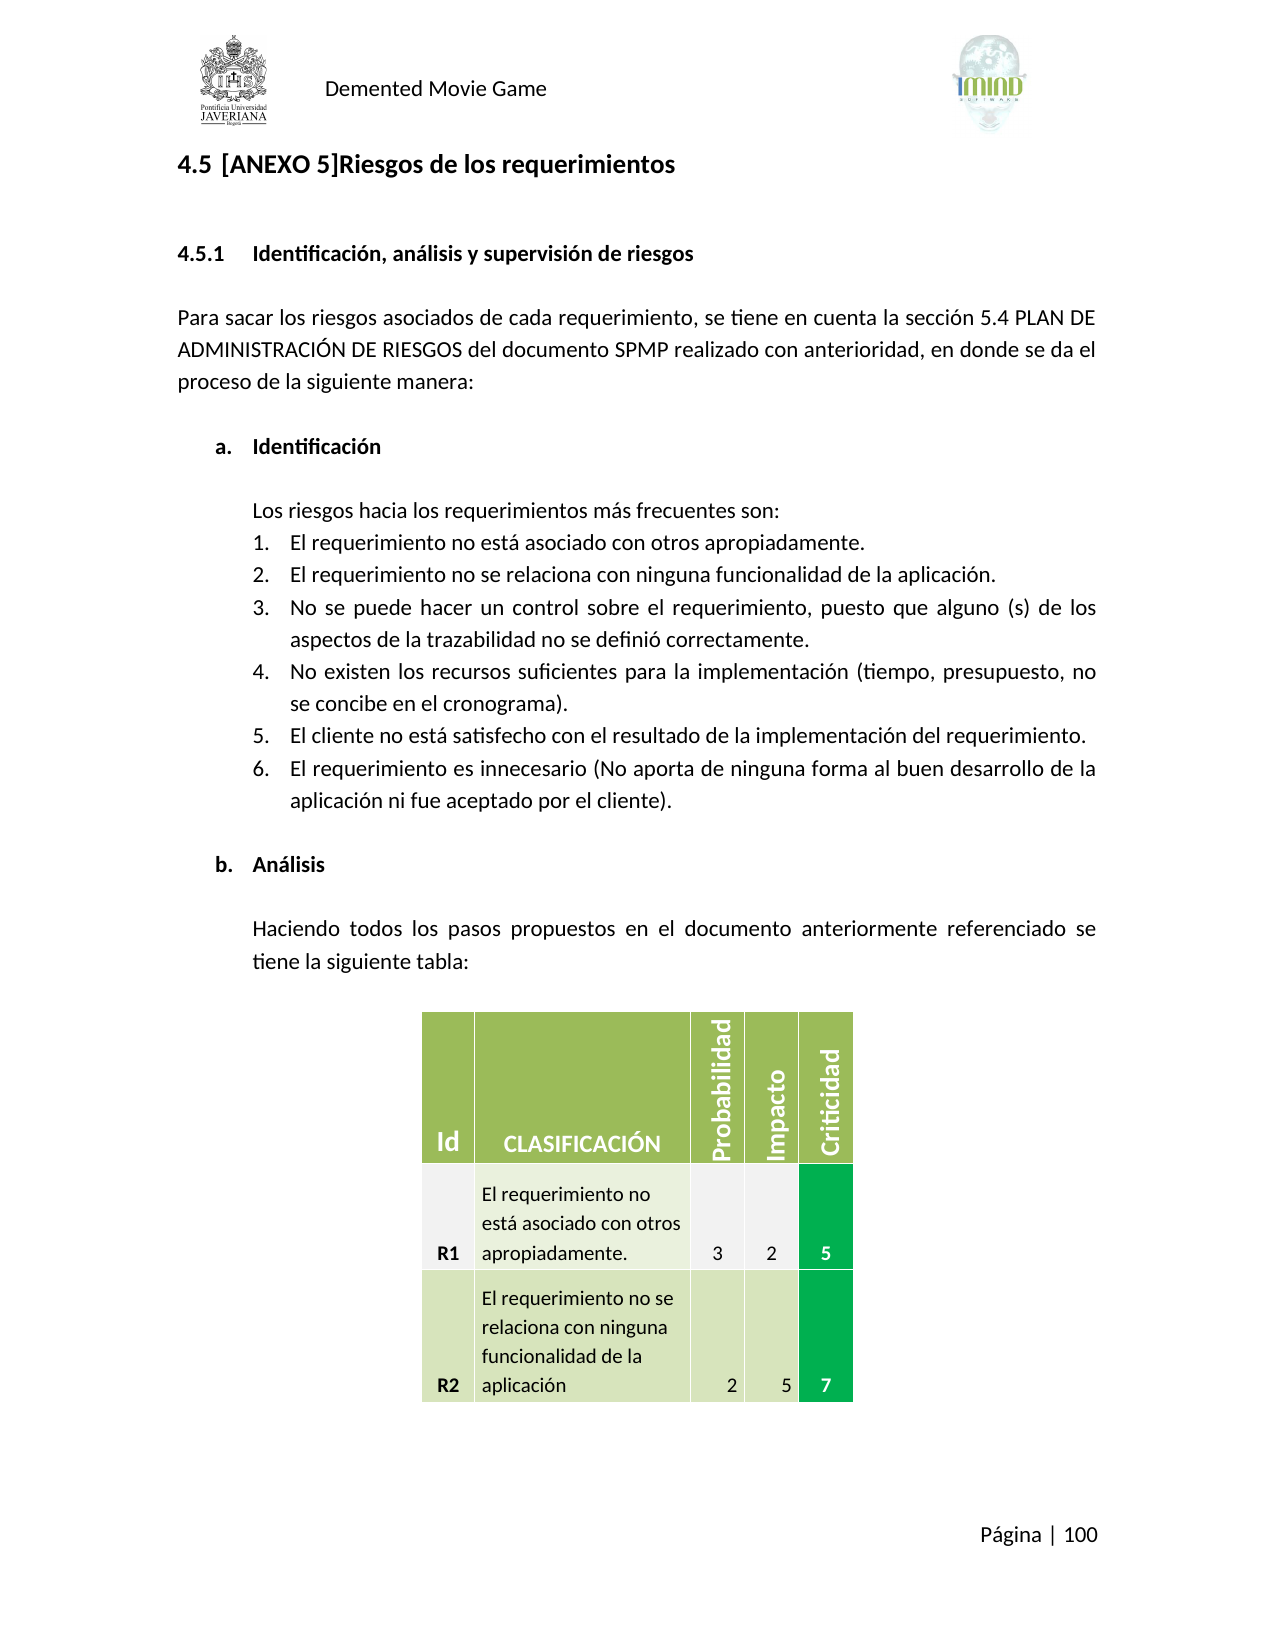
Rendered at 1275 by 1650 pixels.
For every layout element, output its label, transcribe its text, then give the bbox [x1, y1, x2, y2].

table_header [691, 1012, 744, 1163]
list El requerimiento es innecesario (No aporta de ninguna forma al buen desarrollo de la aplicación ni fue aceptado por el cliente). [252, 754, 1098, 814]
list El requerimiento no está asociado con otros apropiadamente. [252, 528, 1098, 556]
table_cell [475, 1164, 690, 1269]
list No existen los recursos suficientes para la implementación (tiempo, presupuesto, no se concibe en el cronograma). [252, 657, 1098, 717]
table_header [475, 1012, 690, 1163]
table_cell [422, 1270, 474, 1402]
list El requerimiento no se relaciona con ninguna funcionalidad de la aplicación. [252, 561, 1098, 588]
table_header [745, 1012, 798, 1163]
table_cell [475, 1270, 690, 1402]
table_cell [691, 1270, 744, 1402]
list El cliente no está satisfecho con el resultado de la implementación del requerimiento. [252, 721, 1098, 749]
list Identificación [215, 432, 1098, 460]
list No se puede hacer un control sobre el requerimiento, puesto que alguno (s) de los aspectos de la trazabilidad no se definió correctamente. [252, 593, 1098, 653]
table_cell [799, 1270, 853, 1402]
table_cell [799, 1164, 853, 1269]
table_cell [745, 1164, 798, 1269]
picture [200, 35, 267, 126]
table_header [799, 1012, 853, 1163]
subtitle [ANEXO 5]Riesgos de los requerimientos [177, 148, 1098, 181]
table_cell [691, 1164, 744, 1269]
list Los riesgos hacia los requerimientos más frecuentes son: [252, 496, 1098, 524]
list Análisis [215, 850, 1098, 878]
text Para sacar los riesgos asociados de cada requerimiento, se tiene en cuenta la sección 5.4 PLAN DE ADMINISTRACIÓN DE RIESGOS del documento SPMP realizado con anterioridad, en donde se da el proceso de la siguiente manera: [177, 303, 1098, 395]
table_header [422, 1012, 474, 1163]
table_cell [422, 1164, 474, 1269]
list Identificación, análisis y supervisión de riesgos [177, 239, 1098, 267]
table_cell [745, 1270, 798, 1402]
picture [951, 35, 1033, 138]
list Haciendo todos los pasos propuestos en el documento anteriormente referenciado se tiene la siguiente tabla: [252, 914, 1098, 975]
